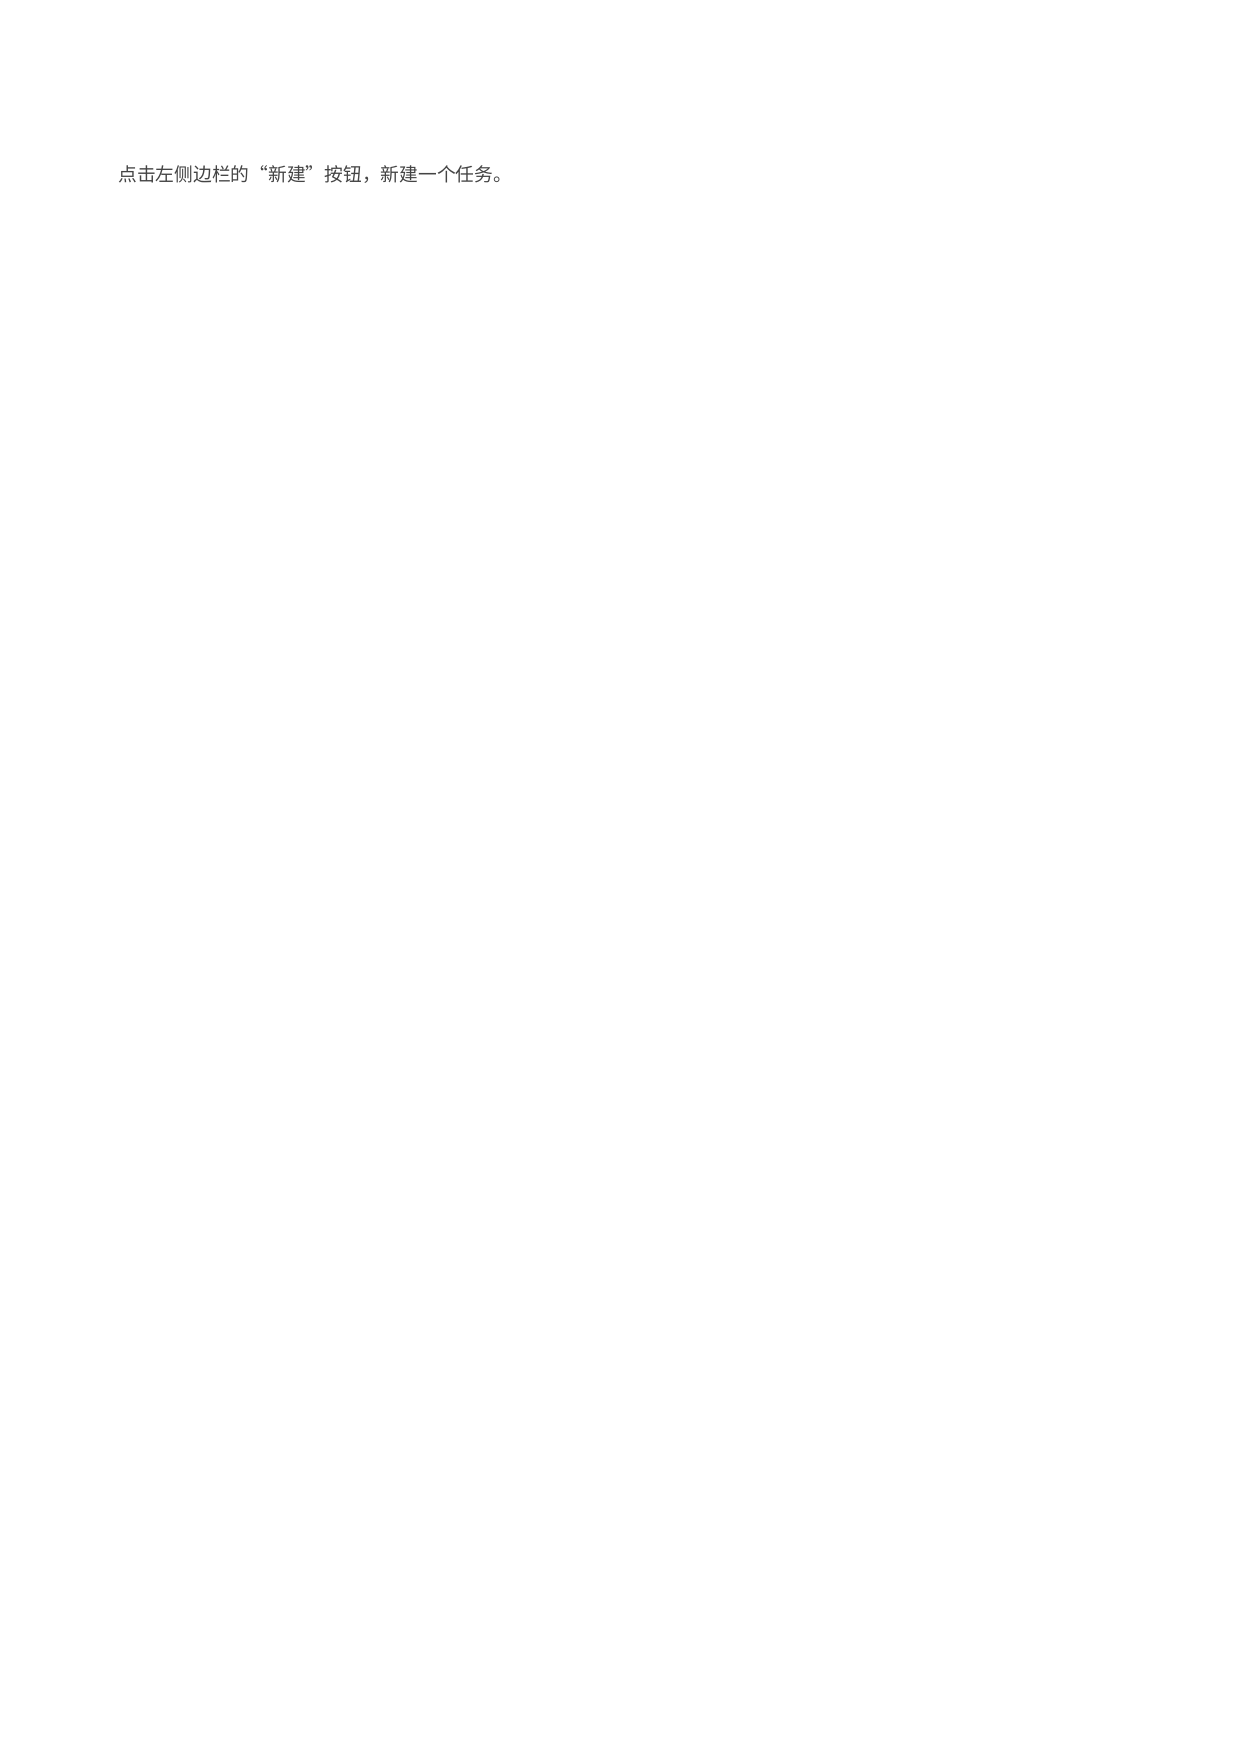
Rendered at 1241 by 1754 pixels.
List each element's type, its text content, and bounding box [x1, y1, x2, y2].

text 点击左侧边栏的“新建”按钮，新建一个任务。 [110, 151, 1158, 191]
